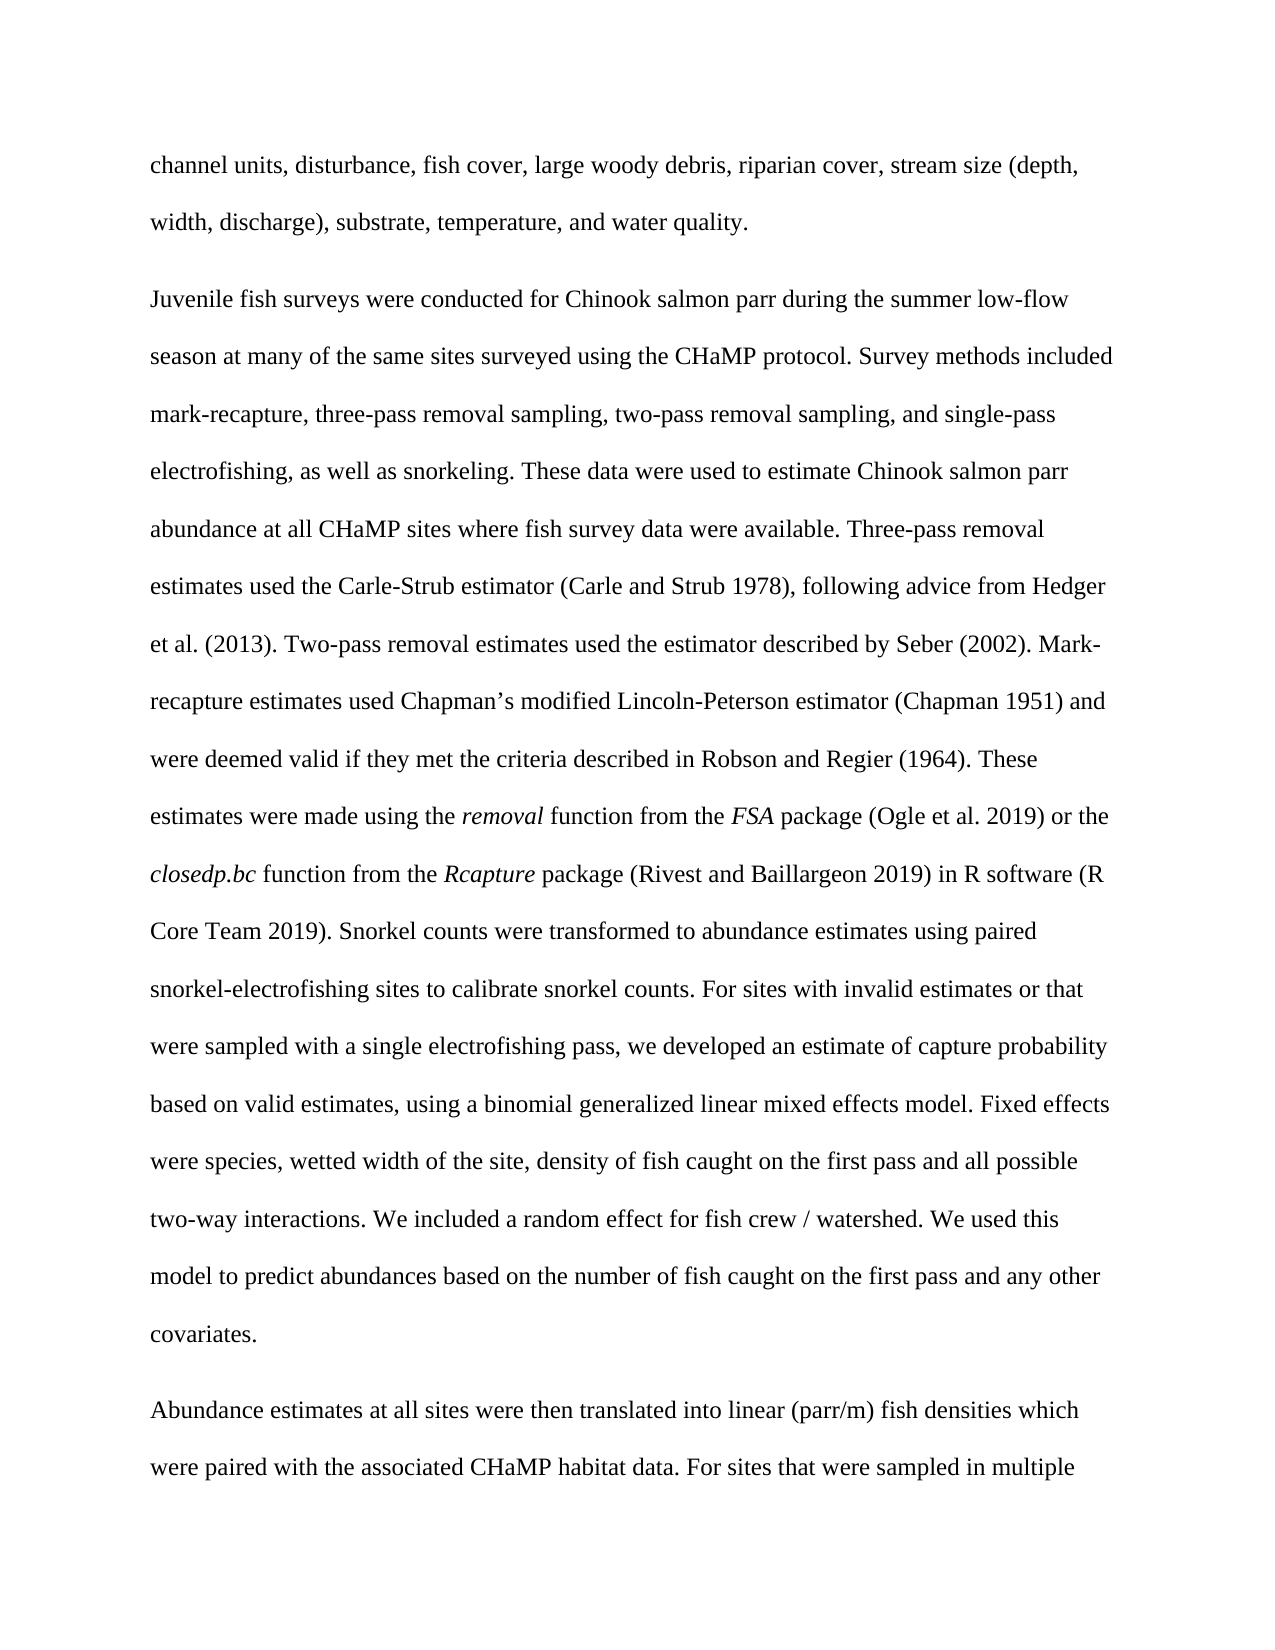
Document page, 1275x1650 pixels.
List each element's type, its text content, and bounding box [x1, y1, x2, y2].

text Juvenile fish surveys were conducted for Chinook salmon parr during the summer low-flow season at many of the same sites surveyed using the CHaMP protocol. Survey methods included mark-recapture, three-pass removal sampling, two-pass removal sampling, and single-pass electrofishing, as well as snorkeling. These data were used to estimate Chinook salmon parr abundance at all CHaMP sites where fish survey data were available. Three-pass removal estimates used the Carle-Strub estimator (Carle and Strub 1978), following advice from Hedger et al. (2013). Two-pass removal estimates used the estimator described by Seber (2002). Mark-recapture estimates used Chapman’s modified Lincoln-Peterson estimator (Chapman 1951) and were deemed valid if they met the criteria described in Robson and Regier (1964). These estimates were made using the removal function from the FSA package (Ogle et al. 2019) or the closedp.bc function from the Rcapture package (Rivest and Baillargeon 2019) in R software (R Core Team 2019). Snorkel counts were transformed to abundance estimates using paired snorkel-electrofishing sites to calibrate snorkel counts. For sites with invalid estimates or that were sampled with a single electrofishing pass, we developed an estimate of capture probability based on valid estimates, using a binomial generalized linear mixed effects model. Fixed effects were species, wetted width of the site, density of fish caught on the first pass and all possible two-way interactions. We included a random effect for fish crew / watershed. We used this model to predict abundances based on the number of fish caught on the first pass and any other covariates. [150, 284, 1125, 1347]
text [150, 1395, 1125, 1481]
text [150, 150, 1125, 236]
